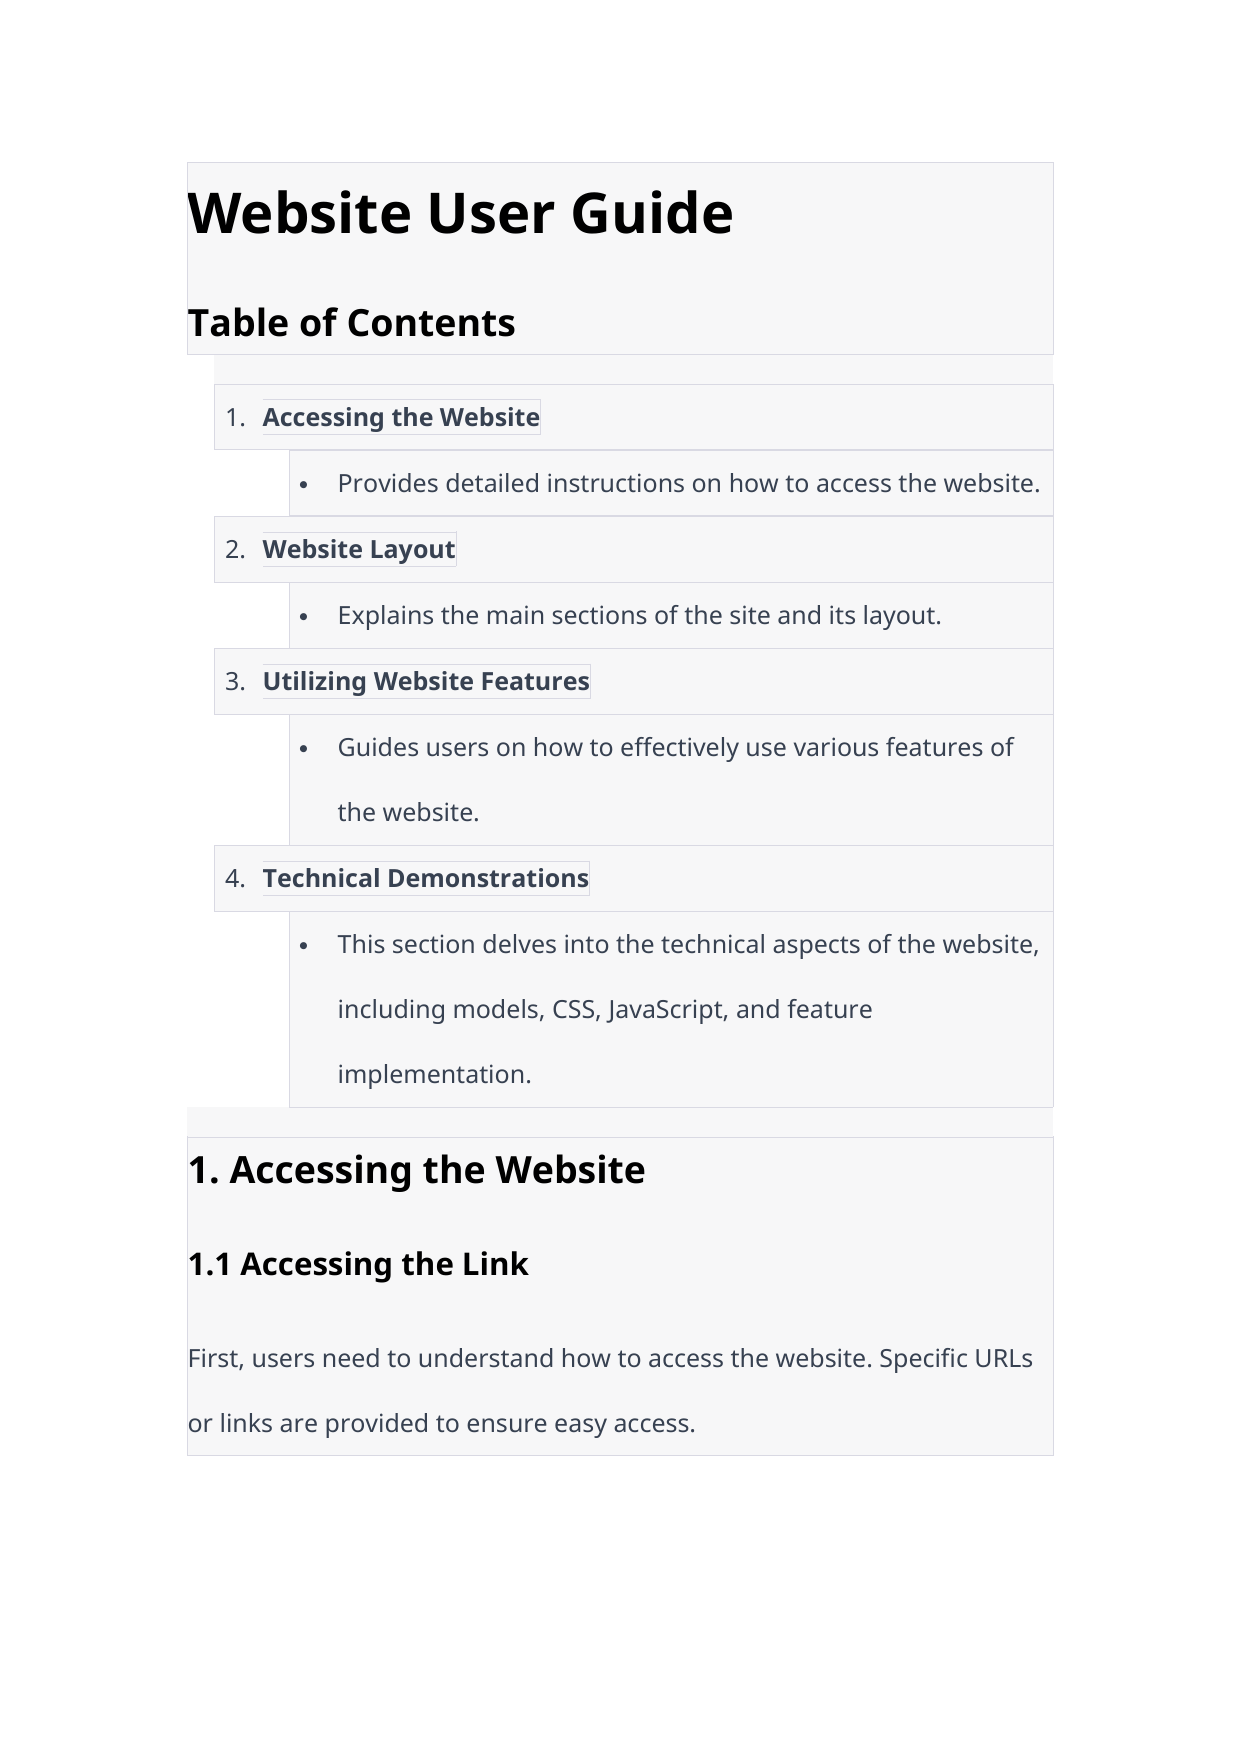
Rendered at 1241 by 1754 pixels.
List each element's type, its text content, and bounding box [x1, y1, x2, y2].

list Technical Demonstrations [215, 846, 1053, 911]
text Table of Contents [188, 289, 1053, 354]
list Provides detailed instructions on how to access the website. [290, 451, 1053, 515]
text 1.1 Accessing the Link [188, 1231, 1053, 1296]
list Guides users on how to effectively use various features of the website. [290, 715, 1053, 845]
list This section delves into the technical aspects of the website, including models, CSS, JavaScript, and feature implementation. [290, 912, 1053, 1107]
list Utilizing Website Features [215, 649, 1053, 714]
text Website User Guide [188, 163, 1053, 260]
list Website Layout [215, 517, 1053, 582]
text First, users need to understand how to access the website. Specific URLs or links are provided to ensure easy access. [188, 1325, 1053, 1455]
text 1. Accessing the Website [188, 1138, 1053, 1202]
list Explains the main sections of the site and its layout. [290, 583, 1053, 648]
list Accessing the Website [215, 385, 1053, 449]
